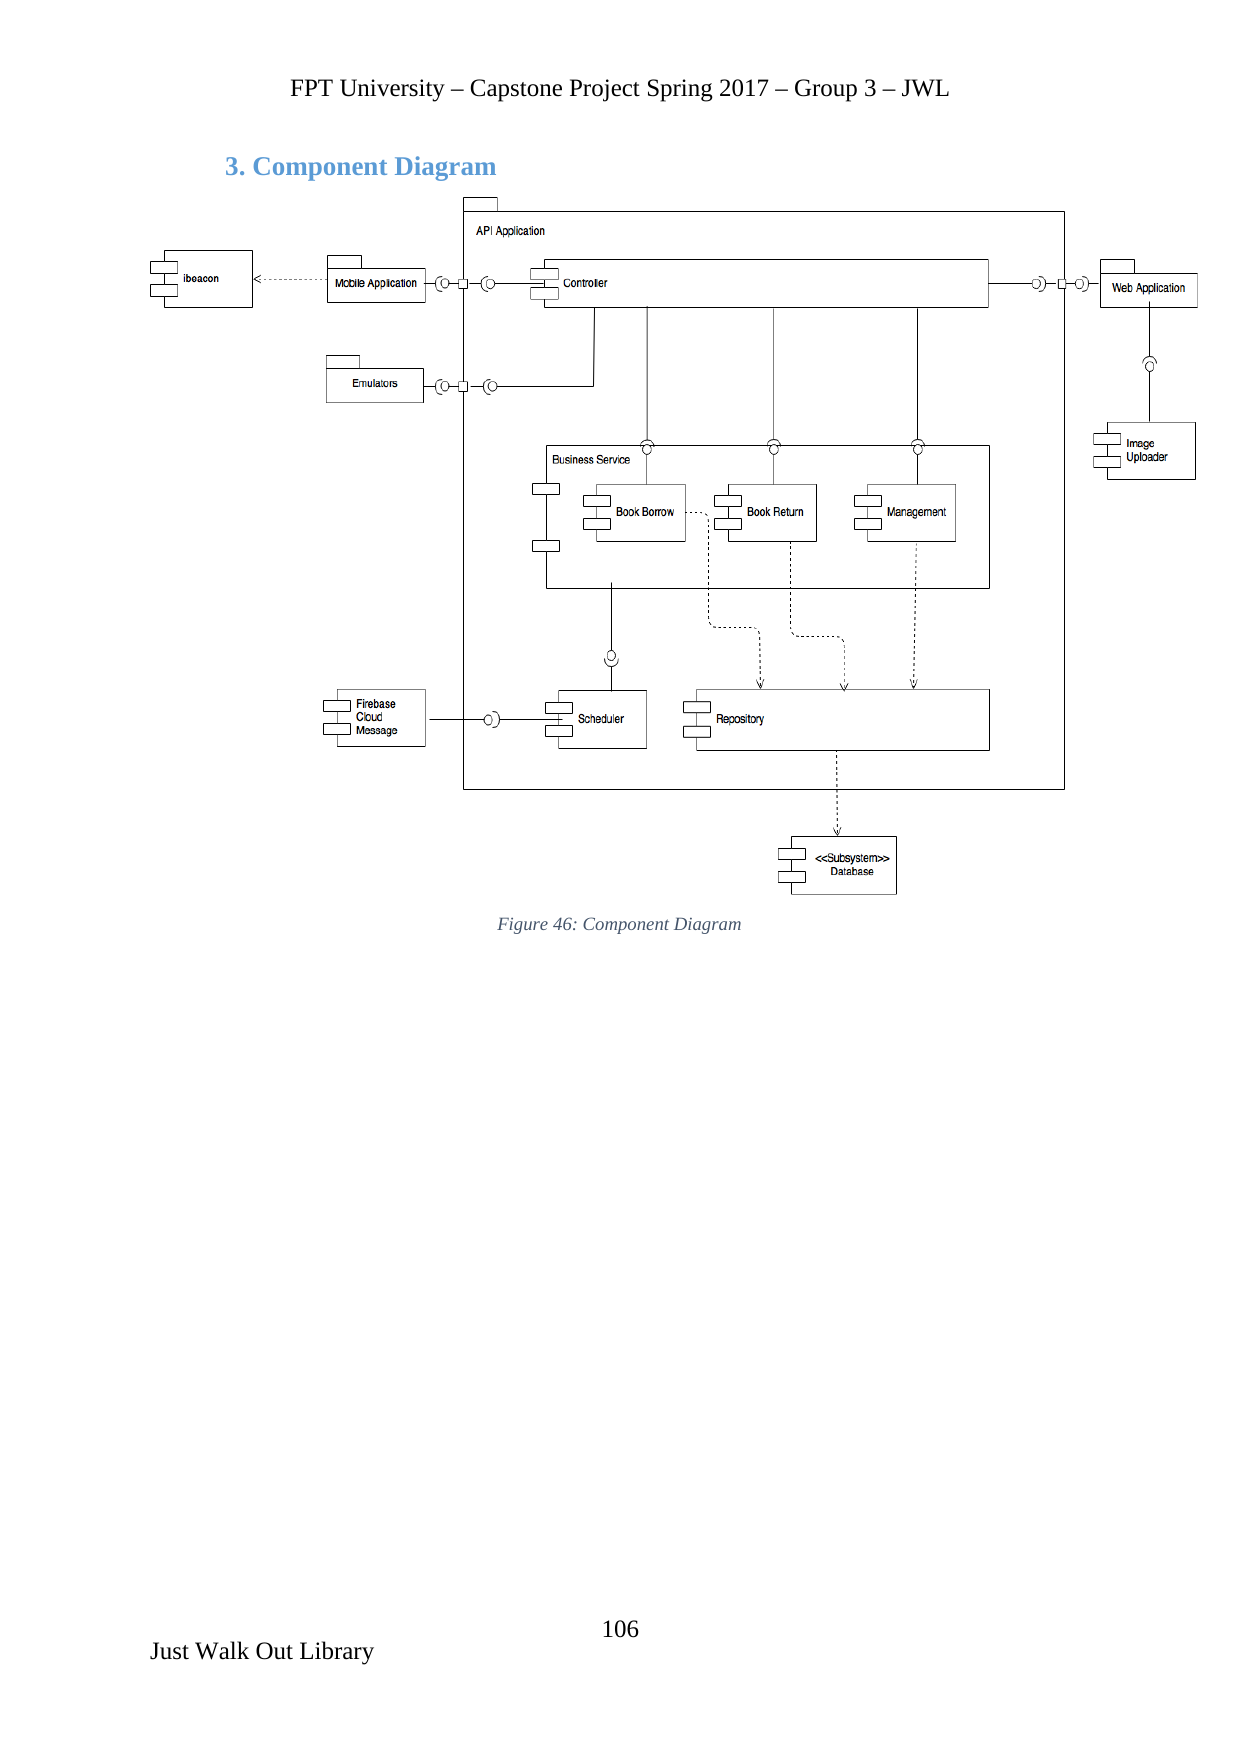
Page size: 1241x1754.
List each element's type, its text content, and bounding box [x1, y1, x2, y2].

picture [150, 197, 1198, 895]
subtitle Component Diagram [225, 150, 1090, 181]
text Figure 46: Component Diagram [150, 913, 1090, 934]
